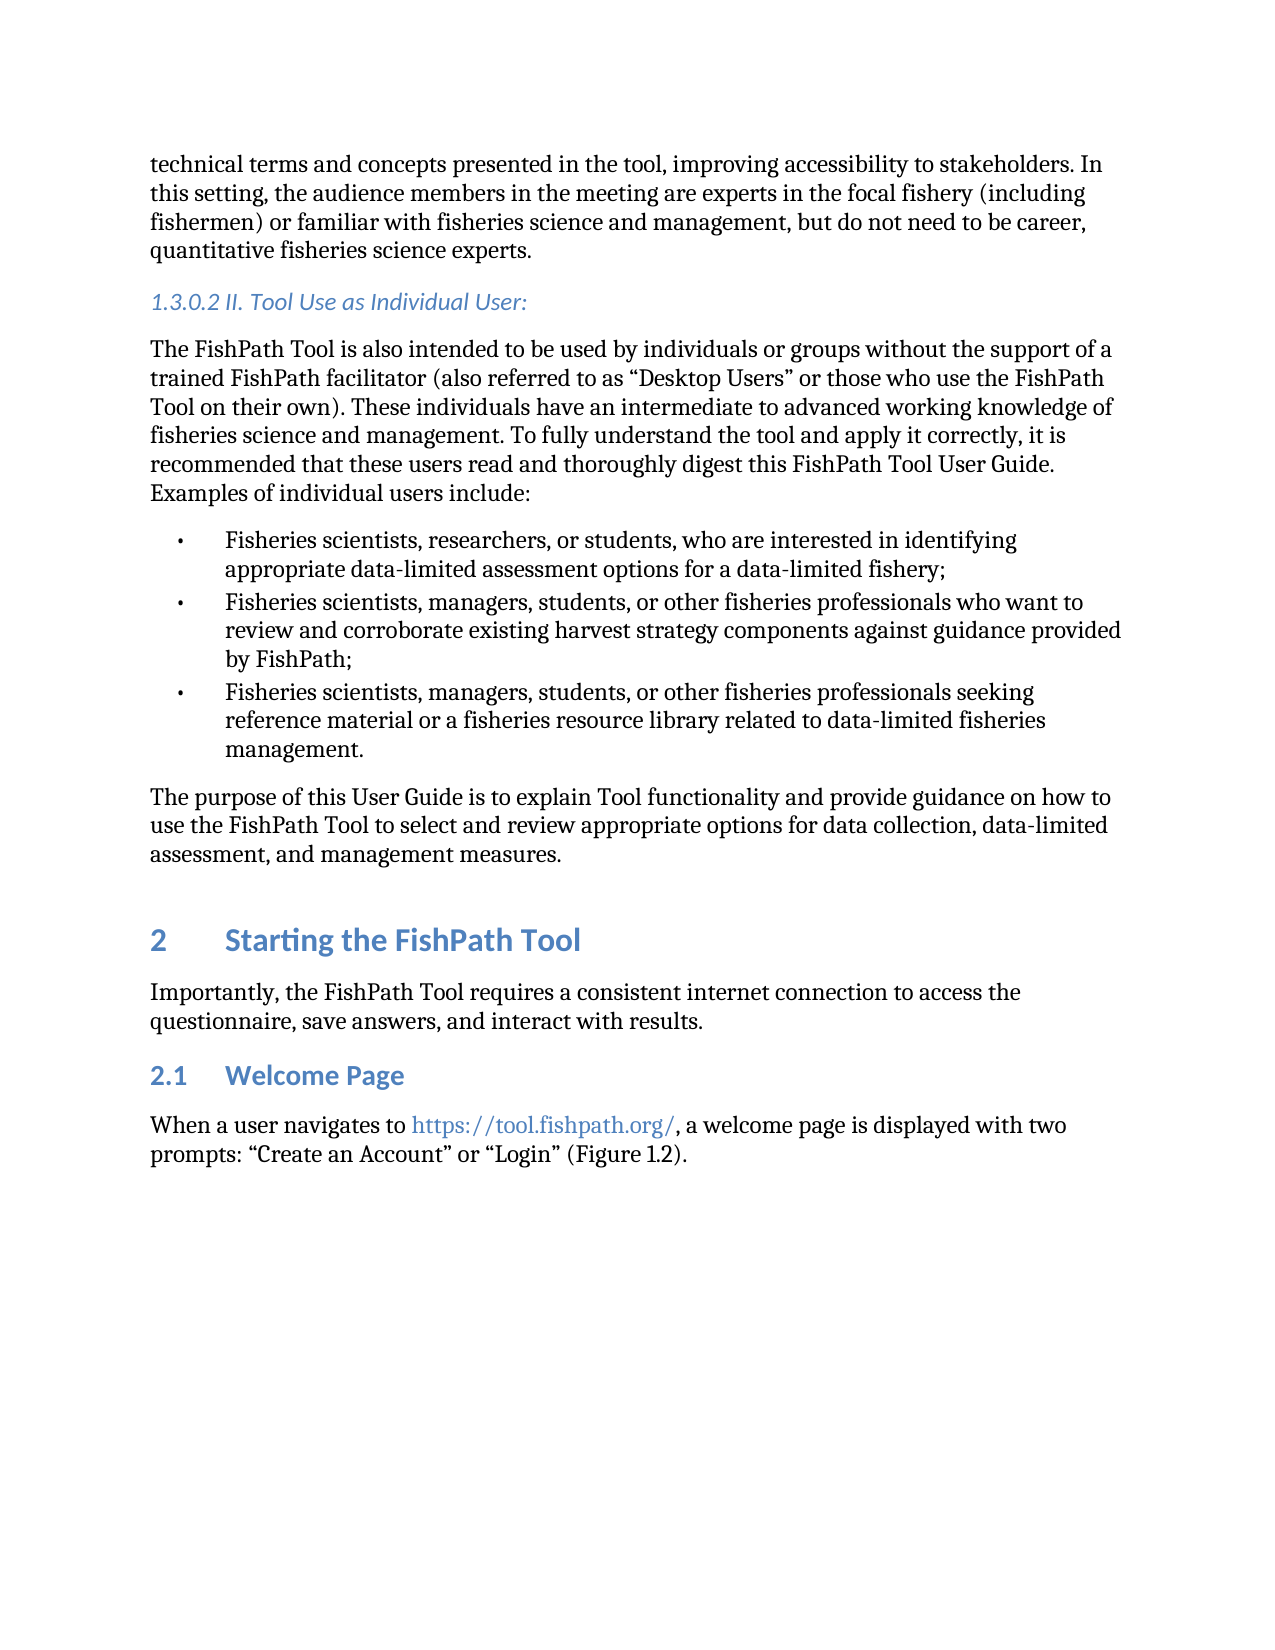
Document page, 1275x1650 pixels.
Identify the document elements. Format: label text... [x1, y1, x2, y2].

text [150, 150, 1125, 265]
text The FishPath Tool is also intended to be used by individuals or groups without the support of a trained FishPath facilitator (also referred to as “Desktop Users” or those who use the FishPath Tool on their own). These individuals have an intermediate to advanced working knowledge of fisheries science and management. To fully understand the tool and apply it correctly, it is recommended that these users read and thoroughly digest this FishPath Tool User Guide. Examples of individual users include: [150, 335, 1125, 508]
list Fisheries scientists, managers, students, or other fisheries professionals who want to review and corroborate existing harvest strategy components against guidance provided by FishPath; [175, 588, 1125, 674]
subtitle 1.3.0.2 II. Tool Use as Individual User: [150, 286, 1125, 316]
text The purpose of this User Guide is to explain Tool functionality and provide guidance on how to use the FishPath Tool to select and review appropriate options for data collection, data-limited assessment, and management measures. [150, 783, 1125, 869]
subtitle 2 Starting the FishPath Tool [150, 919, 1125, 959]
text When a user navigates to https://tool.fishpath.org/, a welcome page is displayed with two prompts: “Create an Account” or “Login” (Figure 1.2). [150, 1111, 1125, 1168]
text Importantly, the FishPath Tool requires a consistent internet connection to access the questionnaire, save answers, and interact with results. [150, 978, 1125, 1036]
list Fisheries scientists, managers, students, or other fisheries professionals seeking reference material or a fisheries resource library related to data-limited fisheries management. [175, 678, 1125, 764]
list Fisheries scientists, researchers, or students, who are interested in identifying appropriate data-limited assessment options for a data-limited fishery; [175, 526, 1125, 584]
subtitle 2.1 Welcome Page [150, 1057, 1125, 1092]
